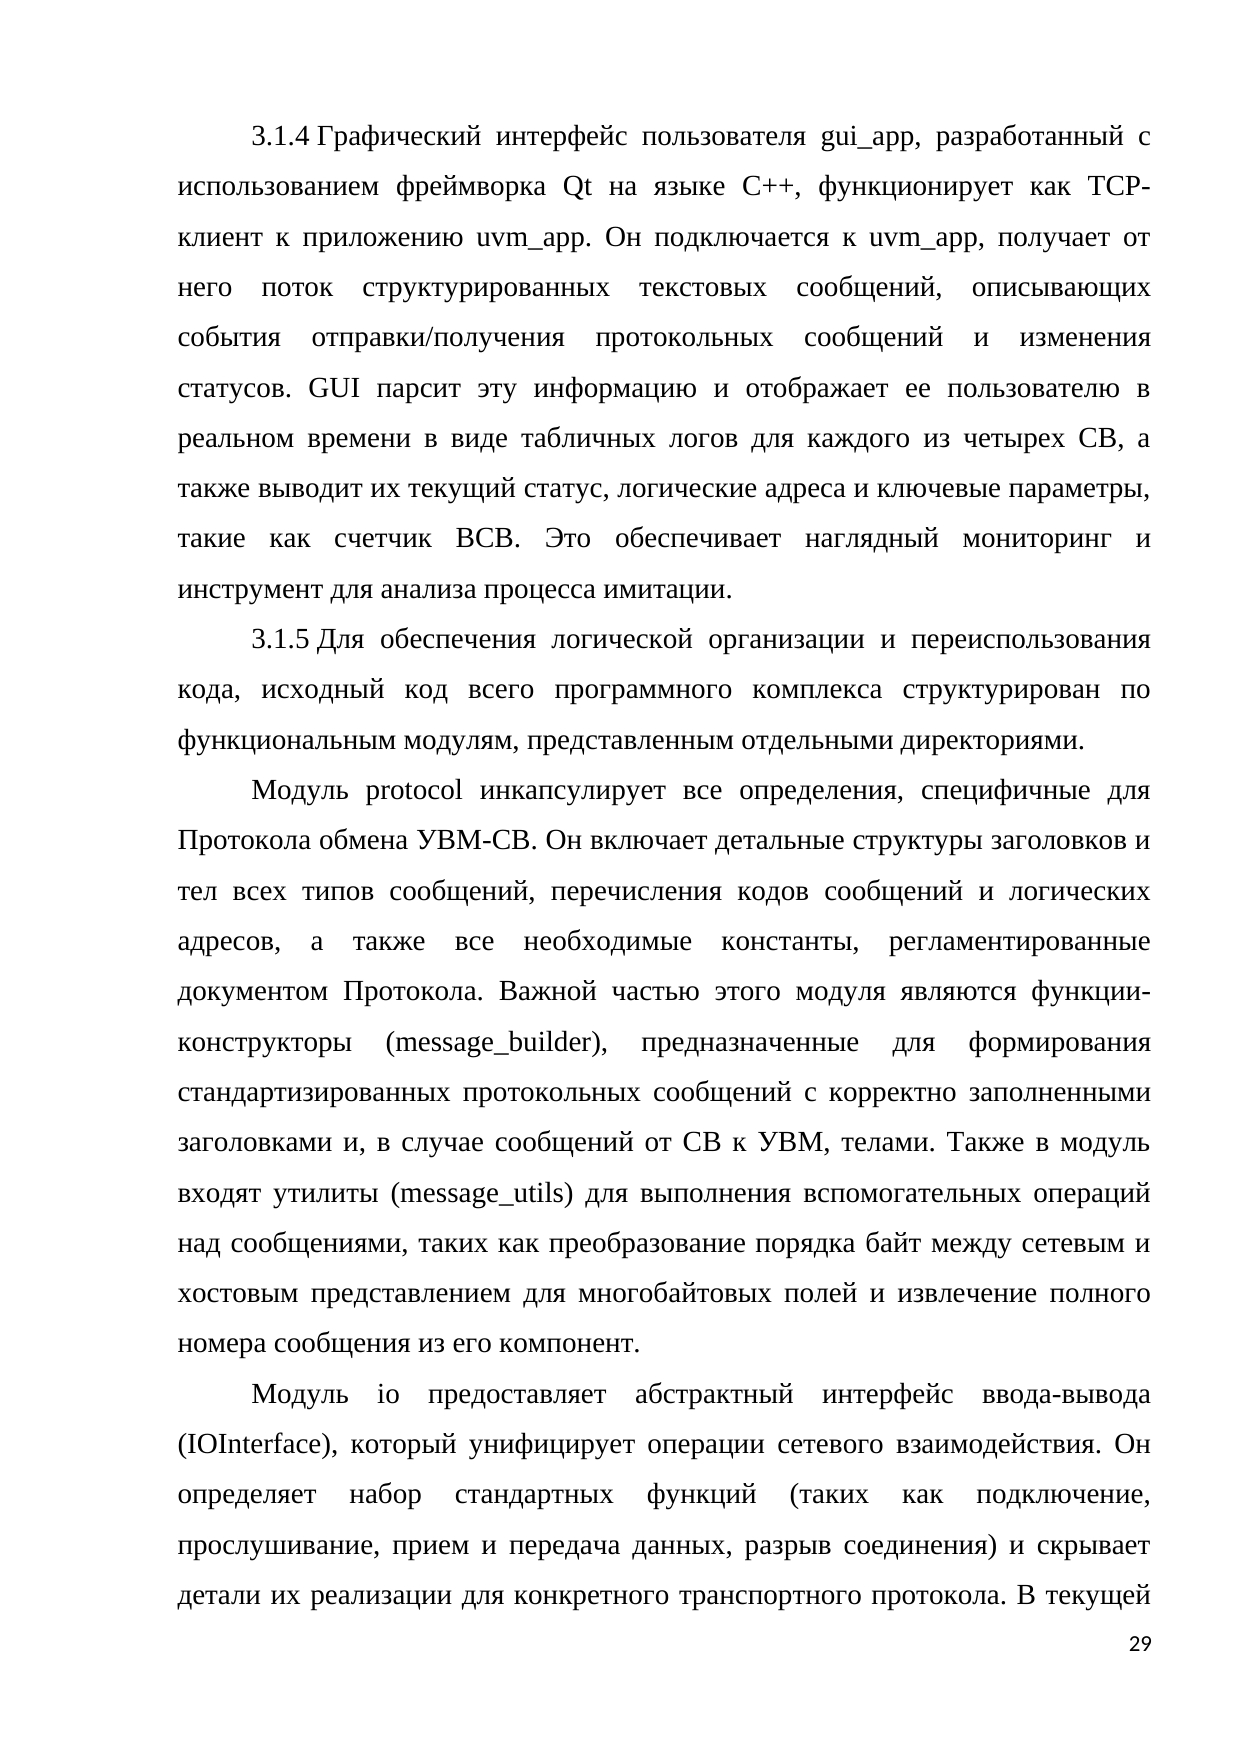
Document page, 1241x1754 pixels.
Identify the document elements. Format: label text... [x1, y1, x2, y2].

text Модуль protocol инкапсулирует все определения, специфичные для Протокола обмена УВМ-СВ. Он включает детальные структуры заголовков и тел всех типов сообщений, перечисления кодов сообщений и логических адресов, а также все необходимые константы, регламентированные документом Протокола. Важной частью этого модуля являются функции-конструкторы (message_builder), предназначенные для формирования стандартизированных протокольных сообщений с корректно заполненными заголовками и, в случае сообщений от СВ к УВМ, телами. Также в модуль входят утилиты (message_utils) для выполнения вспомогательных операций над сообщениями, таких как преобразование порядка байт между сетевым и хостовым представлением для многобайтовых полей и извлечение полного номера сообщения из его компонент. [177, 772, 1152, 1359]
text Для обеспечения логической организации и переиспользования кода, исходный код всего программного комплекса структурирован по функциональным модулям, представленным отдельными директориями. [177, 621, 1152, 755]
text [177, 1376, 1152, 1611]
text Графический интерфейс пользователя gui_app, разработанный с использованием фреймворка Qt на языке C++, функционирует как TCP-клиент к приложению uvm_app. Он подключается к uvm_app, получает от него поток структурированных текстовых сообщений, описывающих события отправки/получения протокольных сообщений и изменения статусов. GUI парсит эту информацию и отображает ее пользователю в реальном времени в виде табличных логов для каждого из четырех СВ, а также выводит их текущий статус, логические адреса и ключевые параметры, такие как счетчик BCB. Это обеспечивает наглядный мониторинг и инструмент для анализа процесса имитации. [177, 118, 1152, 604]
